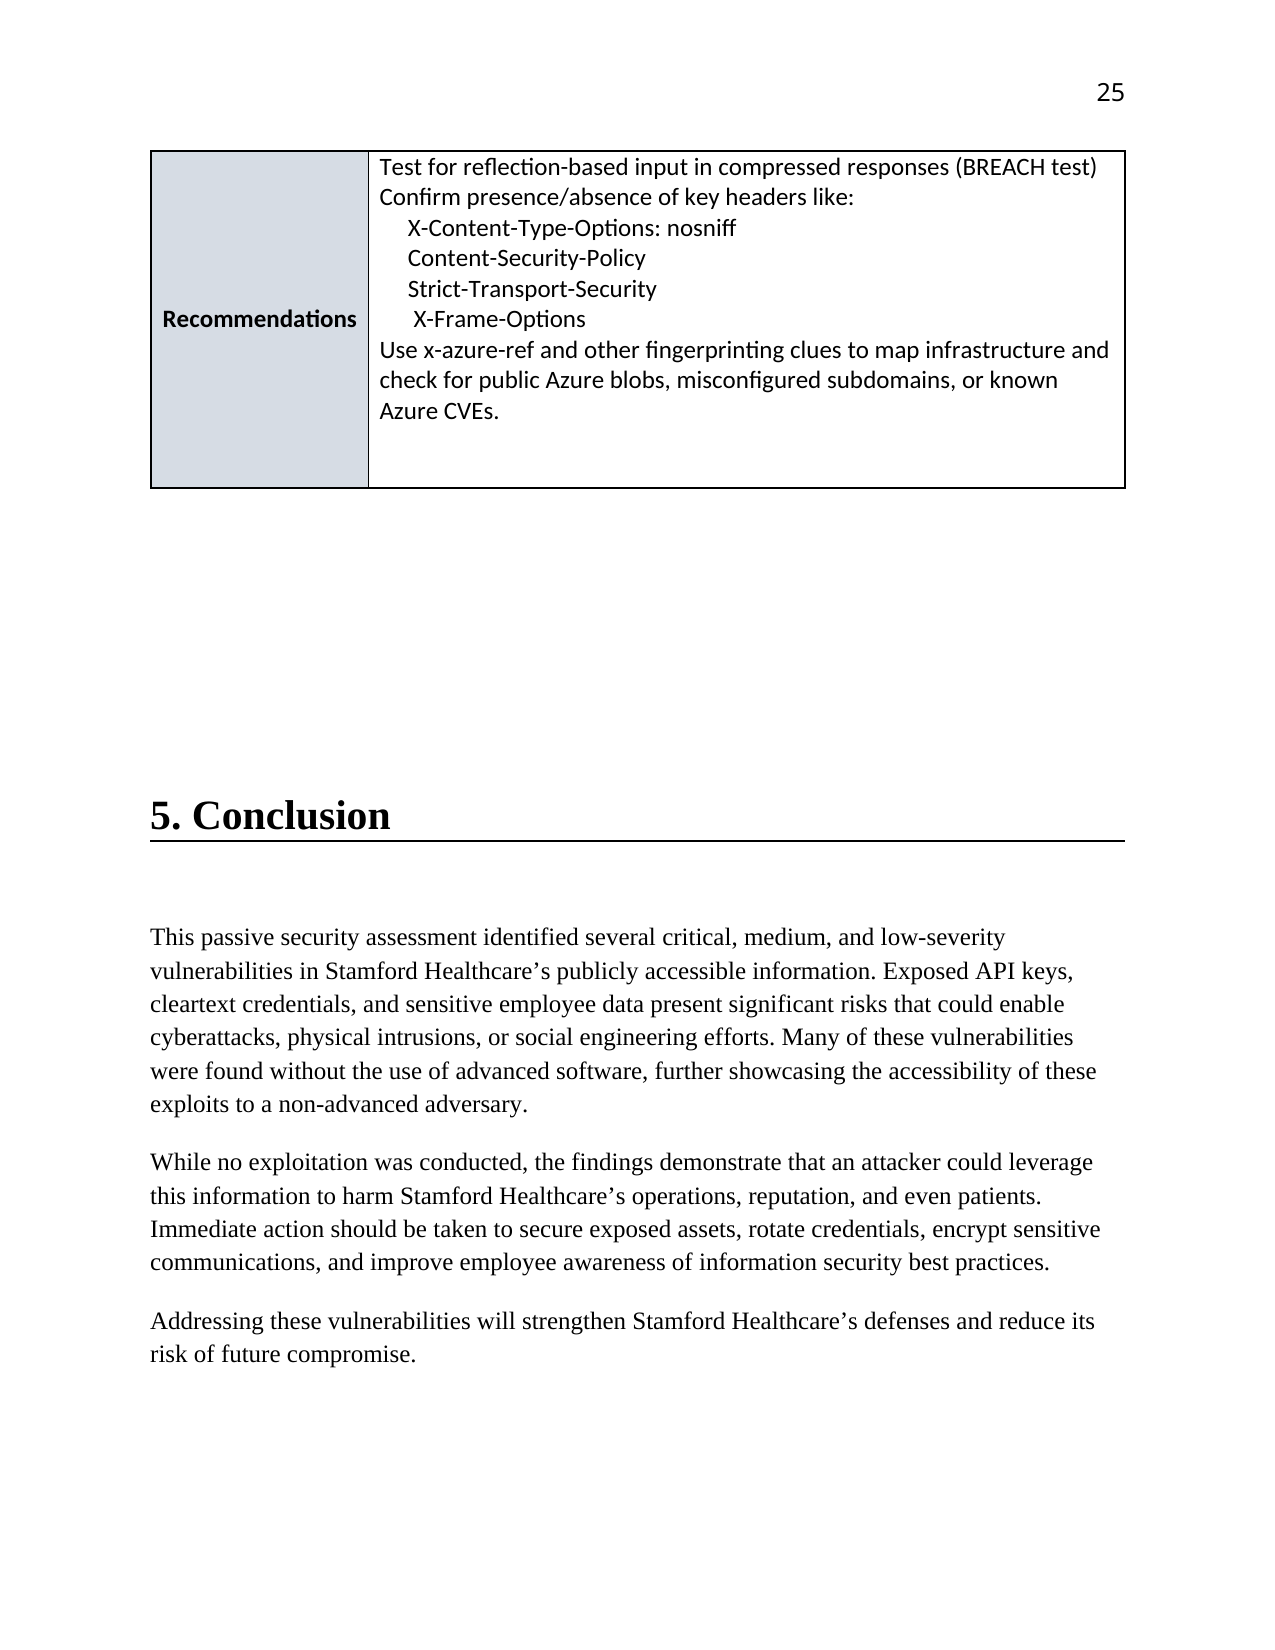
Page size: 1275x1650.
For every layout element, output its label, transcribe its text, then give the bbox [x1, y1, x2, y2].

table_cell Test for reflection-based input in compressed responses (BREACH test) Confirm presence/absence of key headers like: X-Content-Type-Options: nosniff Content-Security-Policy Strict-Transport-Security X-Frame-Options Use x-azure-ref and other fingerprinting clues to map infrastructure and check for public Azure blobs, misconfigured subdomains, or known Azure CVEs. [369, 152, 1124, 487]
table_cell Recommendations [152, 152, 368, 487]
text Addressing these vulnerabilities will strengthen Stamford Healthcare’s defenses and reduce its risk of future compromise. [150, 1306, 1125, 1368]
text While no exploitation was conducted, the findings demonstrate that an attacker could leverage this information to harm Stamford Healthcare’s operations, reputation, and even patients. Immediate action should be taken to secure exposed assets, rotate credentials, encrypt sensitive communications, and improve employee awareness of information security best practices. [150, 1147, 1125, 1276]
subtitle 5. Conclusion [150, 790, 1125, 840]
text This passive security assessment identified several critical, medium, and low-severity vulnerabilities in Stamford Healthcare’s publicly accessible information. Exposed API keys, cleartext credentials, and sensitive employee data present significant risks that could enable cyberattacks, physical intrusions, or social engineering efforts. Many of these vulnerabilities were found without the use of advanced software, further showcasing the accessibility of these exploits to a non-advanced adversary. [150, 922, 1125, 1118]
